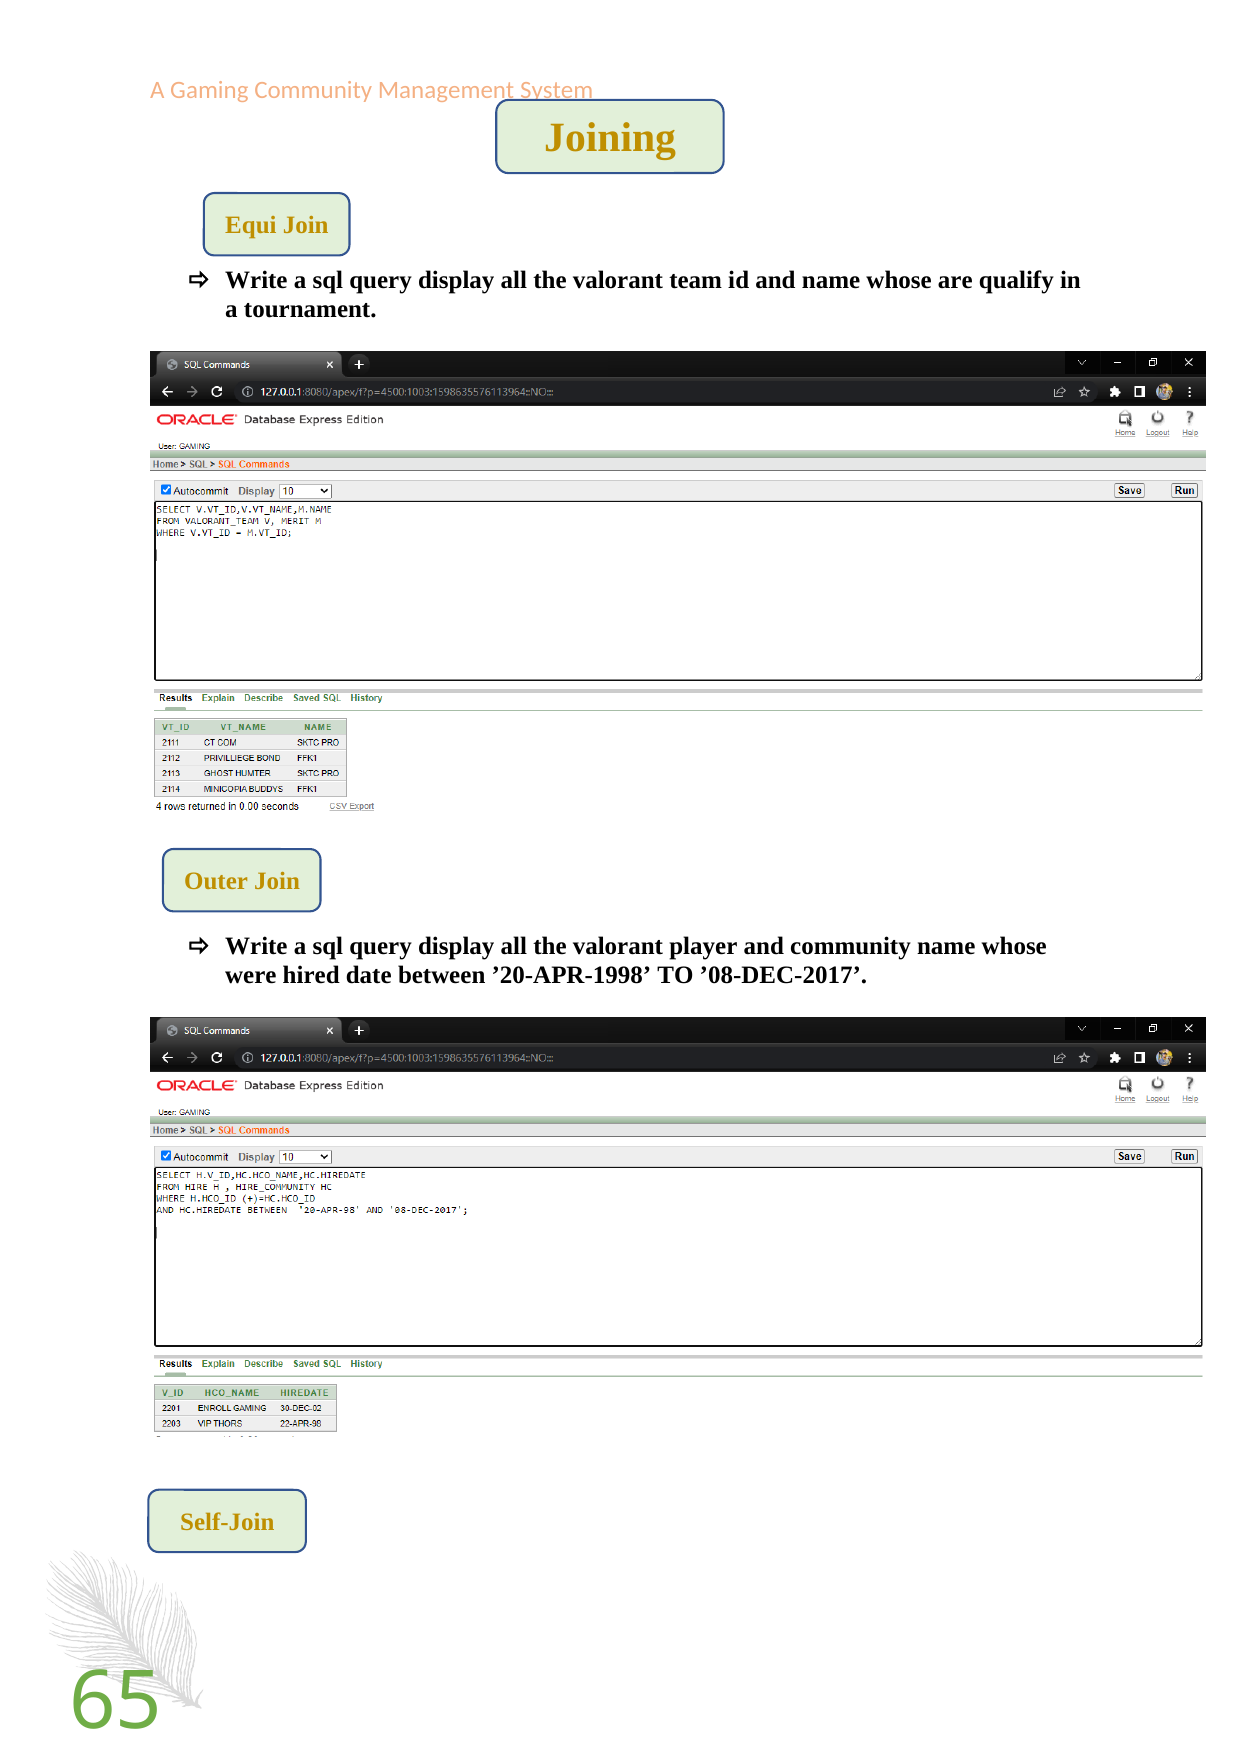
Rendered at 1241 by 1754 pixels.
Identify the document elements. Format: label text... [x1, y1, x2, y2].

picture [150, 1017, 1206, 1437]
list Write a sql query display all the valorant player and community name whose were hired date between ’20-APR-1998’ TO ’08-DEC-2017’. [187, 931, 1090, 989]
picture [150, 351, 1206, 817]
list Write a sql query display all the valorant team id and name whose are qualify in a tournament. [187, 265, 1090, 322]
